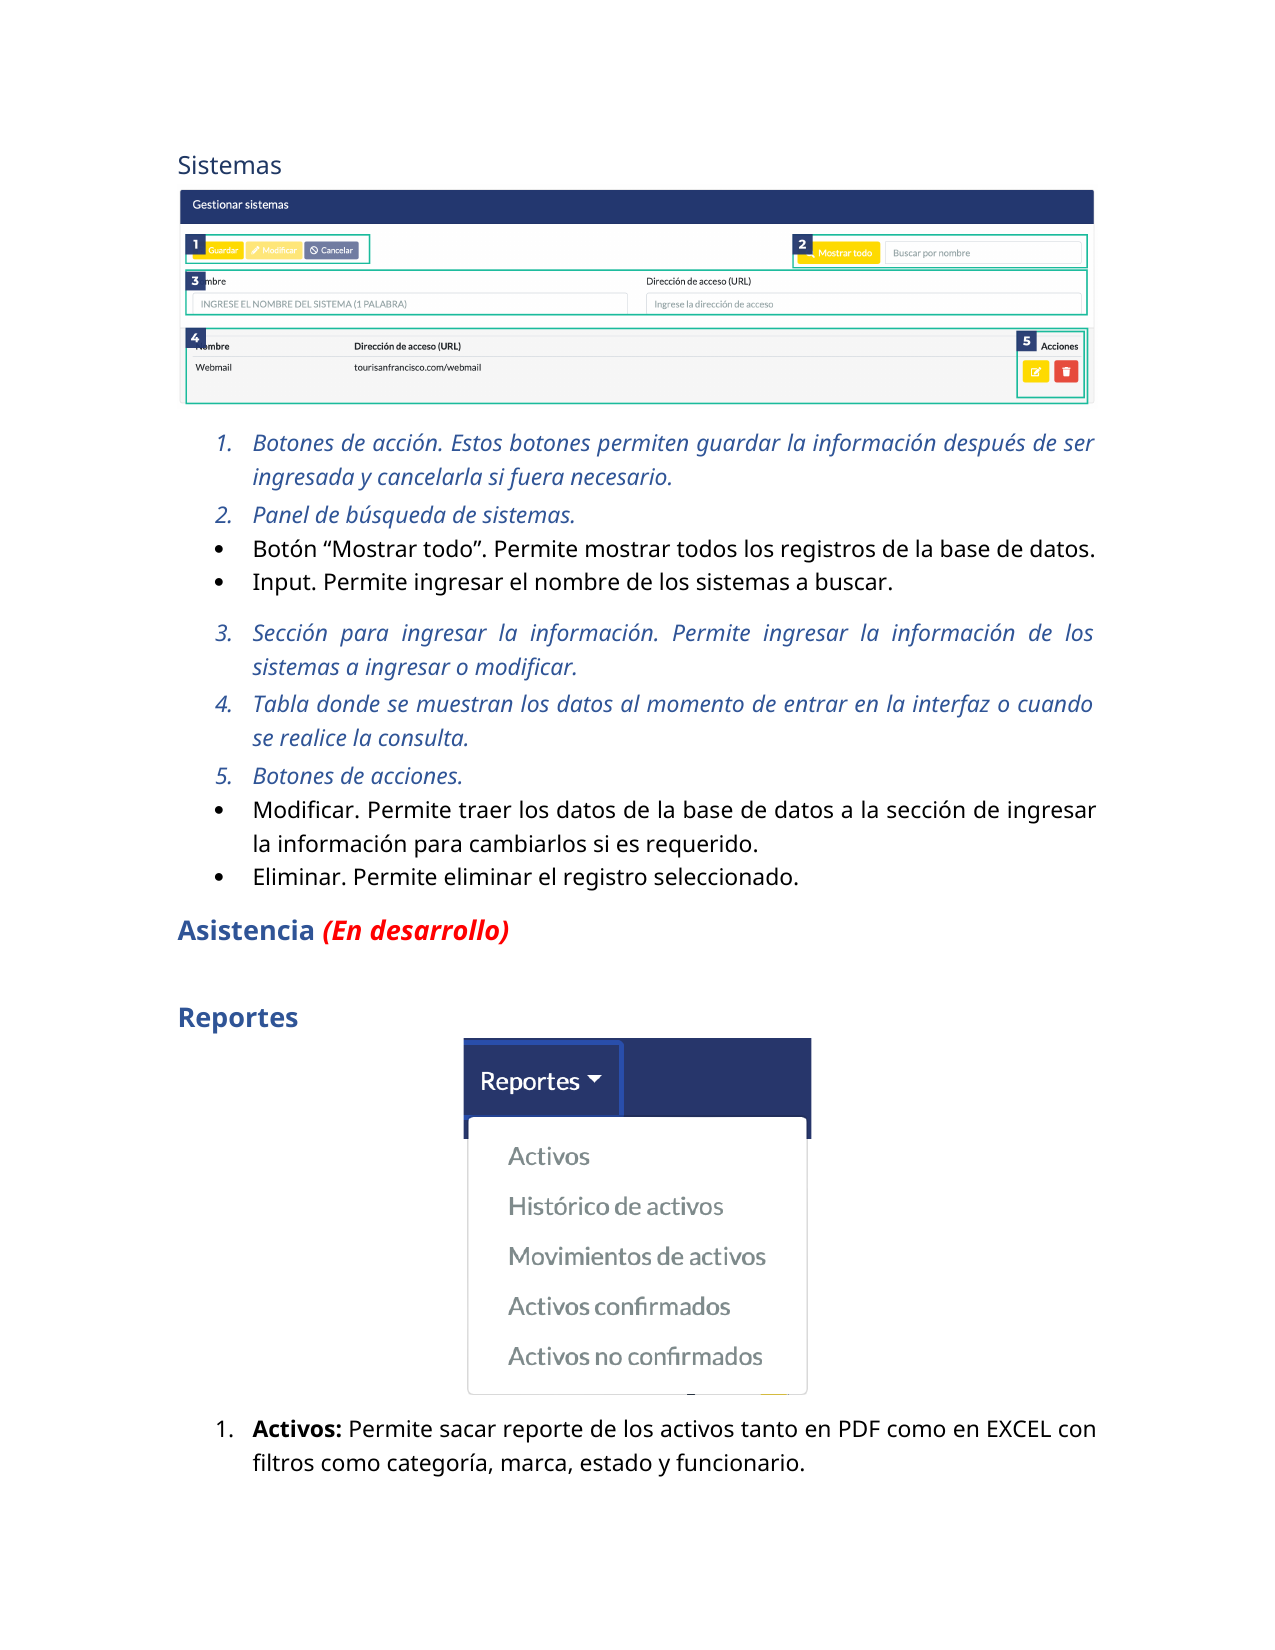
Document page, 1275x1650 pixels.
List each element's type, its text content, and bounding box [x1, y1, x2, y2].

list Input. Permite ingresar el nombre de los sistemas a buscar. [215, 566, 1098, 598]
subtitle Panel de búsqueda de sistemas. [215, 499, 1098, 530]
picture [463, 1038, 812, 1395]
list Botón “Mostrar todo”. Permite mostrar todos los registros de la base de datos. [215, 533, 1098, 564]
subtitle Botones de acción. Estos botones permiten guardar la información después de ser ingresada y cancelarla si fuera necesario. [215, 427, 1098, 492]
subtitle Tabla donde se muestran los datos al momento de entrar en la interfaz o cuando se realice la consulta. [215, 688, 1098, 753]
subtitle Botones de acciones. [215, 760, 1098, 791]
list Modificar. Permite traer los datos de la base de datos a la sección de ingresar la información para cambiarlos si es requerido. [215, 794, 1098, 859]
picture [177, 184, 1098, 409]
list Eliminar. Permite eliminar el registro seleccionado. [215, 861, 1098, 893]
subtitle Sistemas [177, 148, 1098, 182]
list Activos: Permite sacar reporte de los activos tanto en PDF como en EXCEL con filtros como categoría, marca, estado y funcionario. [215, 1413, 1098, 1478]
subtitle Sección para ingresar la información. Permite ingresar la información de los sistemas a ingresar o modificar. [215, 617, 1098, 682]
subtitle Reportes [177, 998, 1098, 1035]
subtitle Asistencia (En desarrollo) [177, 912, 1098, 949]
